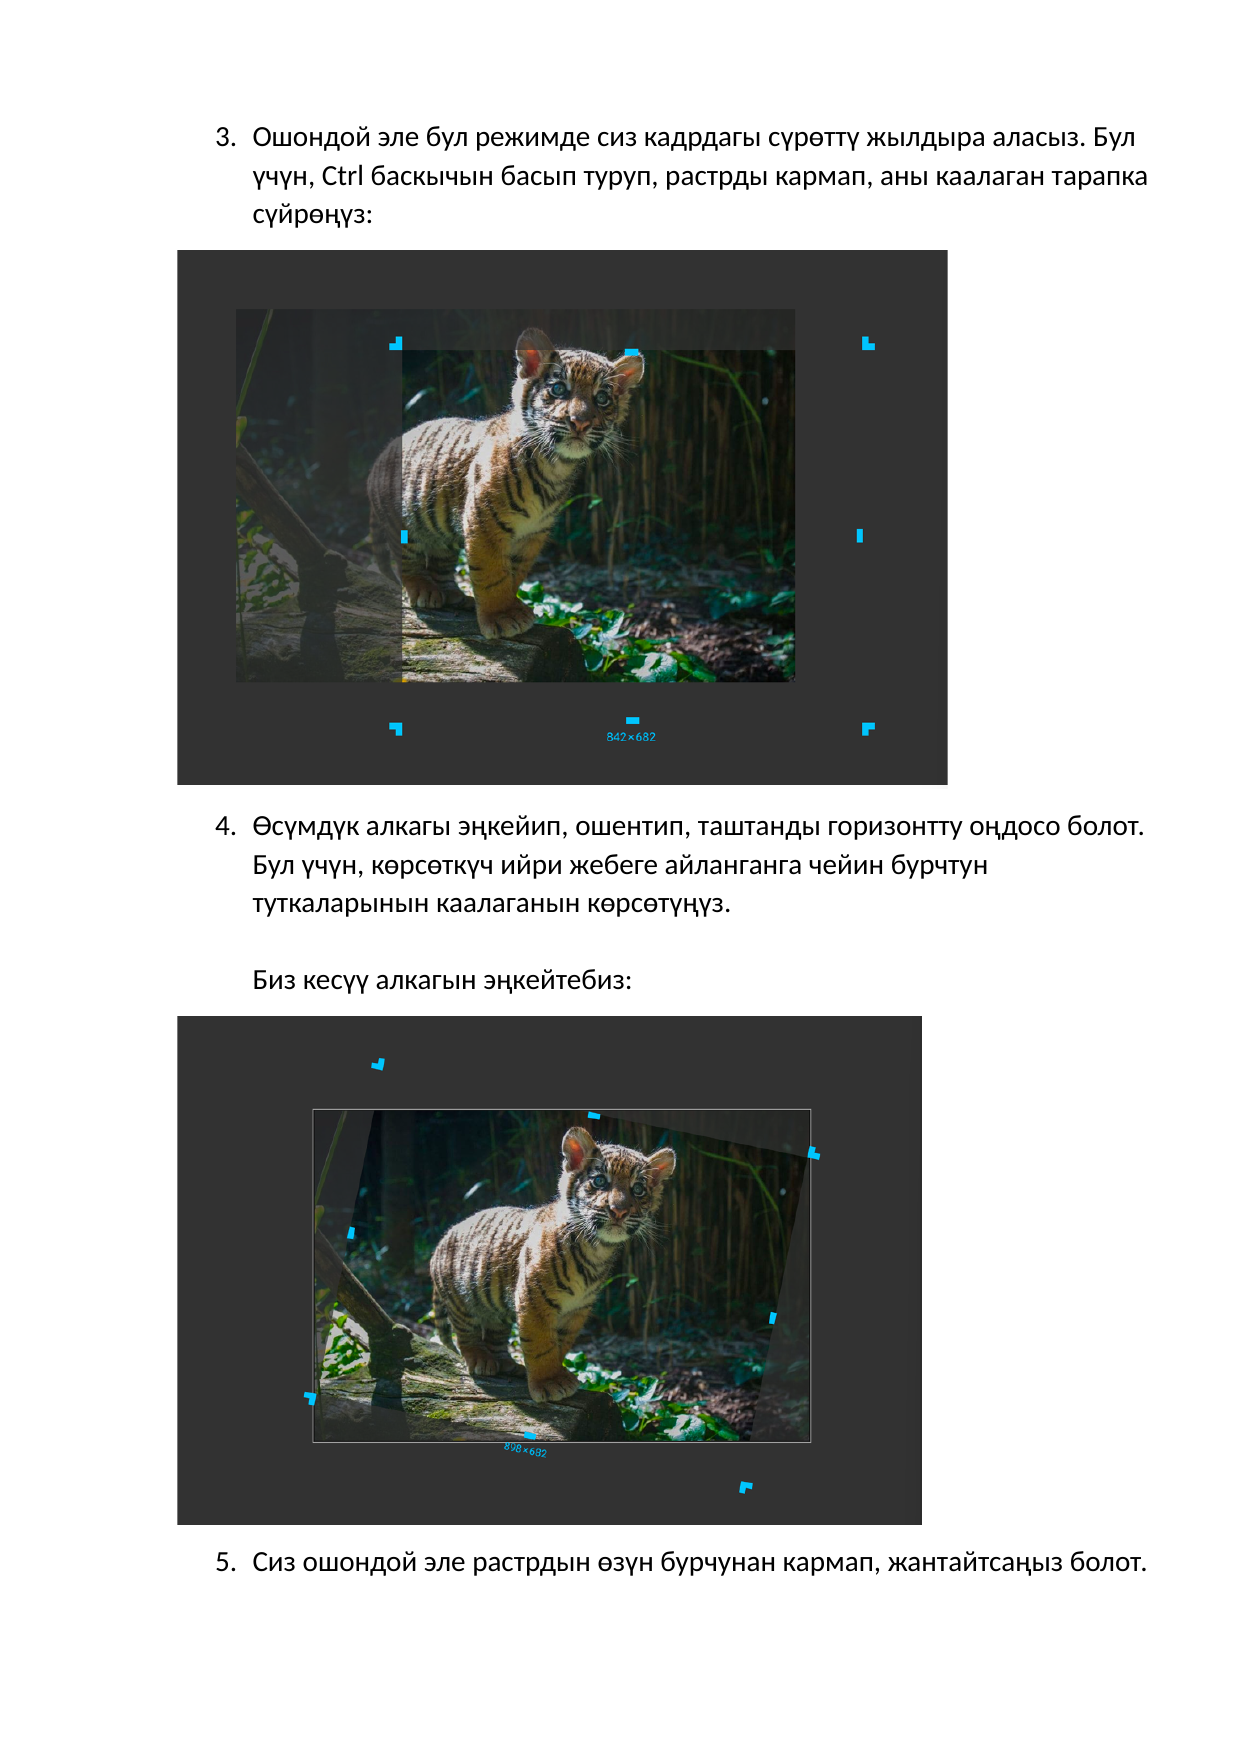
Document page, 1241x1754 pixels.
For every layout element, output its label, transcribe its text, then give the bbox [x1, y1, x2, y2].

list Сиз ошондой эле растрдын өзүн бурчунан кармап, жантайтсаңыз болот. [215, 1543, 1152, 1579]
list Ошондой эле бул режимде сиз кадрдагы сүрөттү жылдыра аласыз. Бул үчүн, Ctrl баскычын басып туруп, растрды кармап, аны каалаган тарапка сүйрөңүз: [215, 118, 1152, 231]
list Биз кесүү алкагын эңкейтебиз: [252, 961, 1152, 997]
picture [177, 250, 948, 789]
picture [177, 1016, 922, 1525]
list Өсүмдүк алкагы эңкейип, ошентип, таштанды горизонтту оңдосо болот. Бул үчүн, көрсөткүч ийри жебеге айланганга чейин бурчтун туткаларынын каалаганын көрсөтүңүз. [215, 807, 1152, 920]
